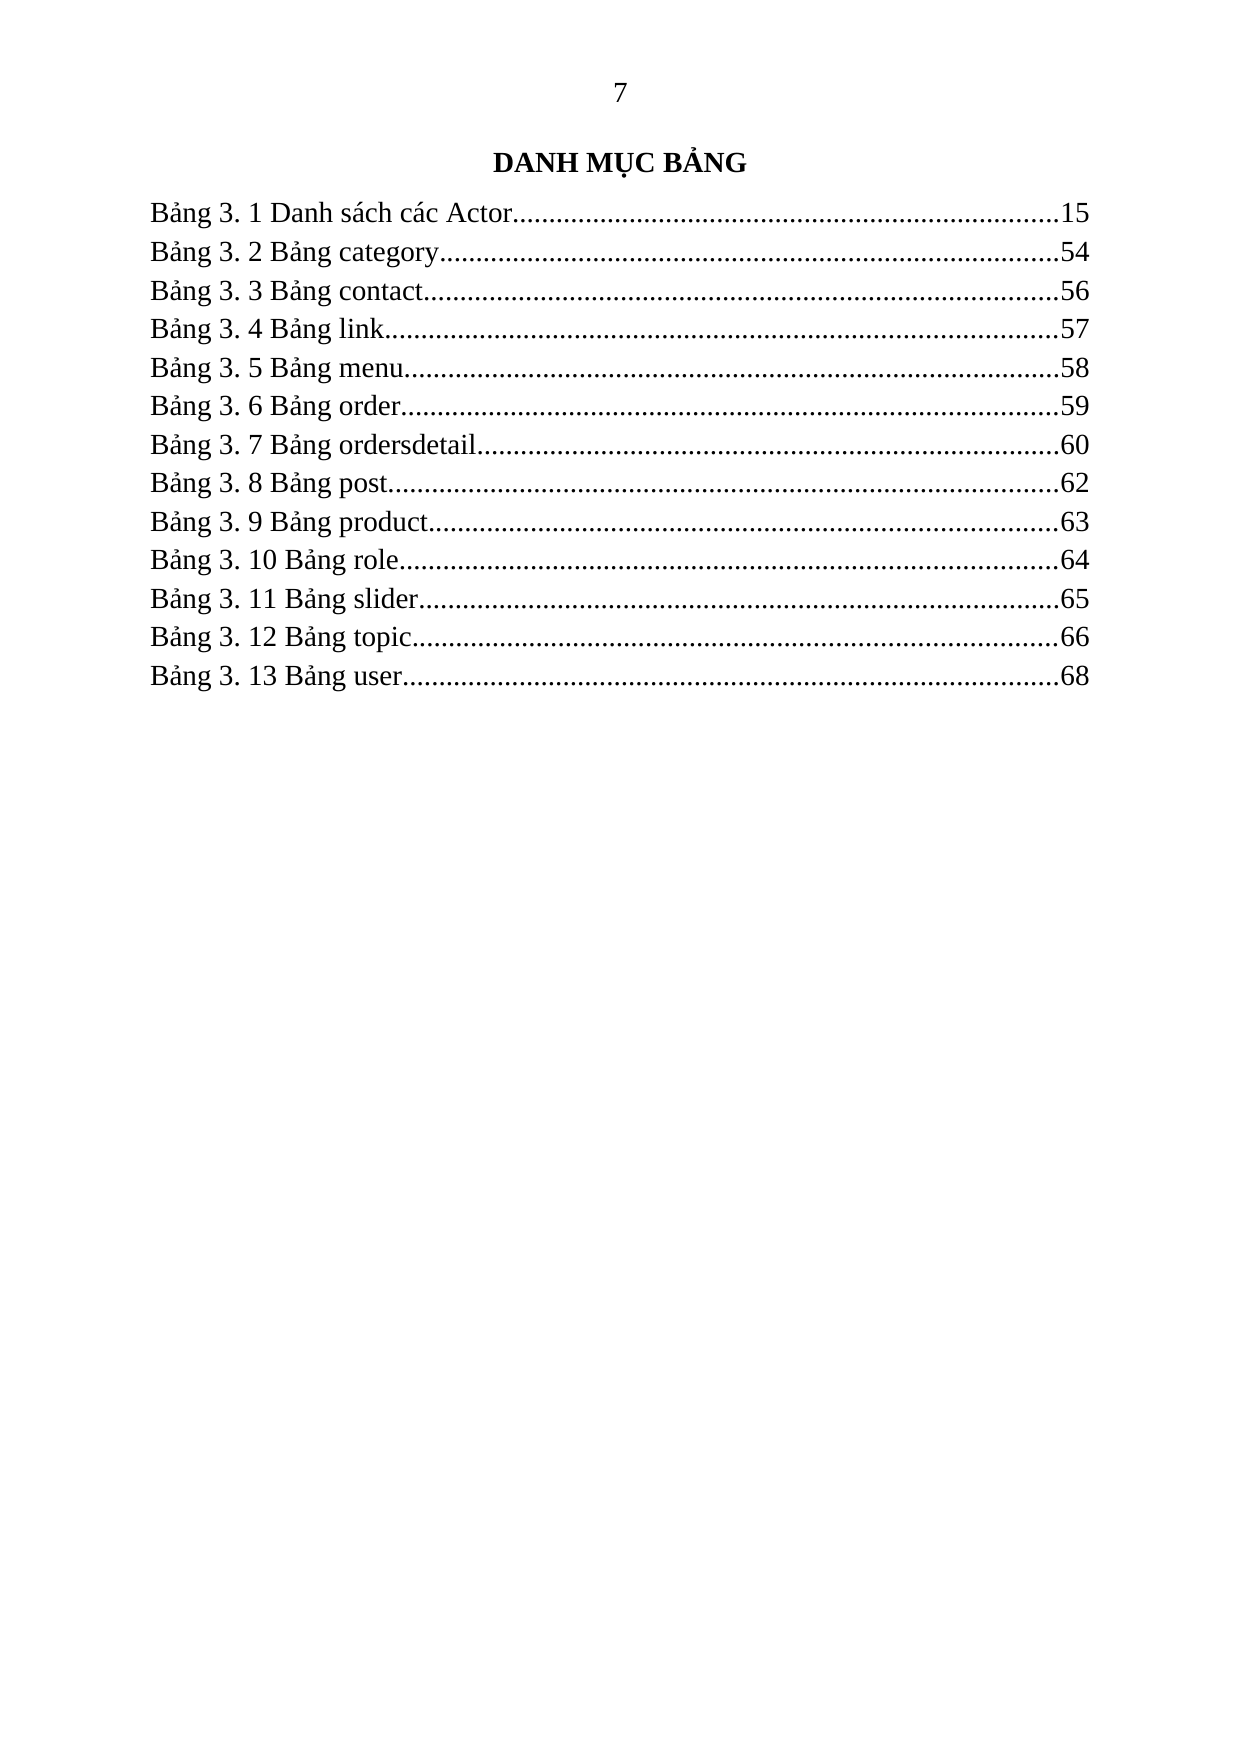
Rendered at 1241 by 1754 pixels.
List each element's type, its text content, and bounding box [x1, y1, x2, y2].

text Bảng 3. 3 Bảng contact. 56 [150, 273, 1090, 306]
text Bảng 3. 7 Bảng ordersdetail. 60 [150, 427, 1090, 460]
text Bảng 3. 12 Bảng topic. 66 [150, 619, 1090, 653]
text Bảng 3. 9 Bảng product. 63 [150, 504, 1090, 537]
text Bảng 3. 11 Bảng slider. 65 [150, 581, 1090, 614]
text Bảng 3. 13 Bảng user. 68 [150, 658, 1090, 692]
text Bảng 3. 6 Bảng order. 59 [150, 388, 1090, 422]
text Bảng 3. 4 Bảng link. 57 [150, 311, 1090, 345]
text Bảng 3. 1 Danh sách các Actor. 15 [150, 196, 1090, 229]
text Bảng 3. 2 Bảng category. 54 [150, 234, 1090, 268]
text Bảng 3. 10 Bảng role. 64 [150, 542, 1090, 576]
text Bảng 3. 5 Bảng menu. 58 [150, 350, 1090, 383]
subtitle DANH MỤC BẢNG [150, 145, 1090, 179]
text Bảng 3. 8 Bảng post. 62 [150, 465, 1090, 499]
